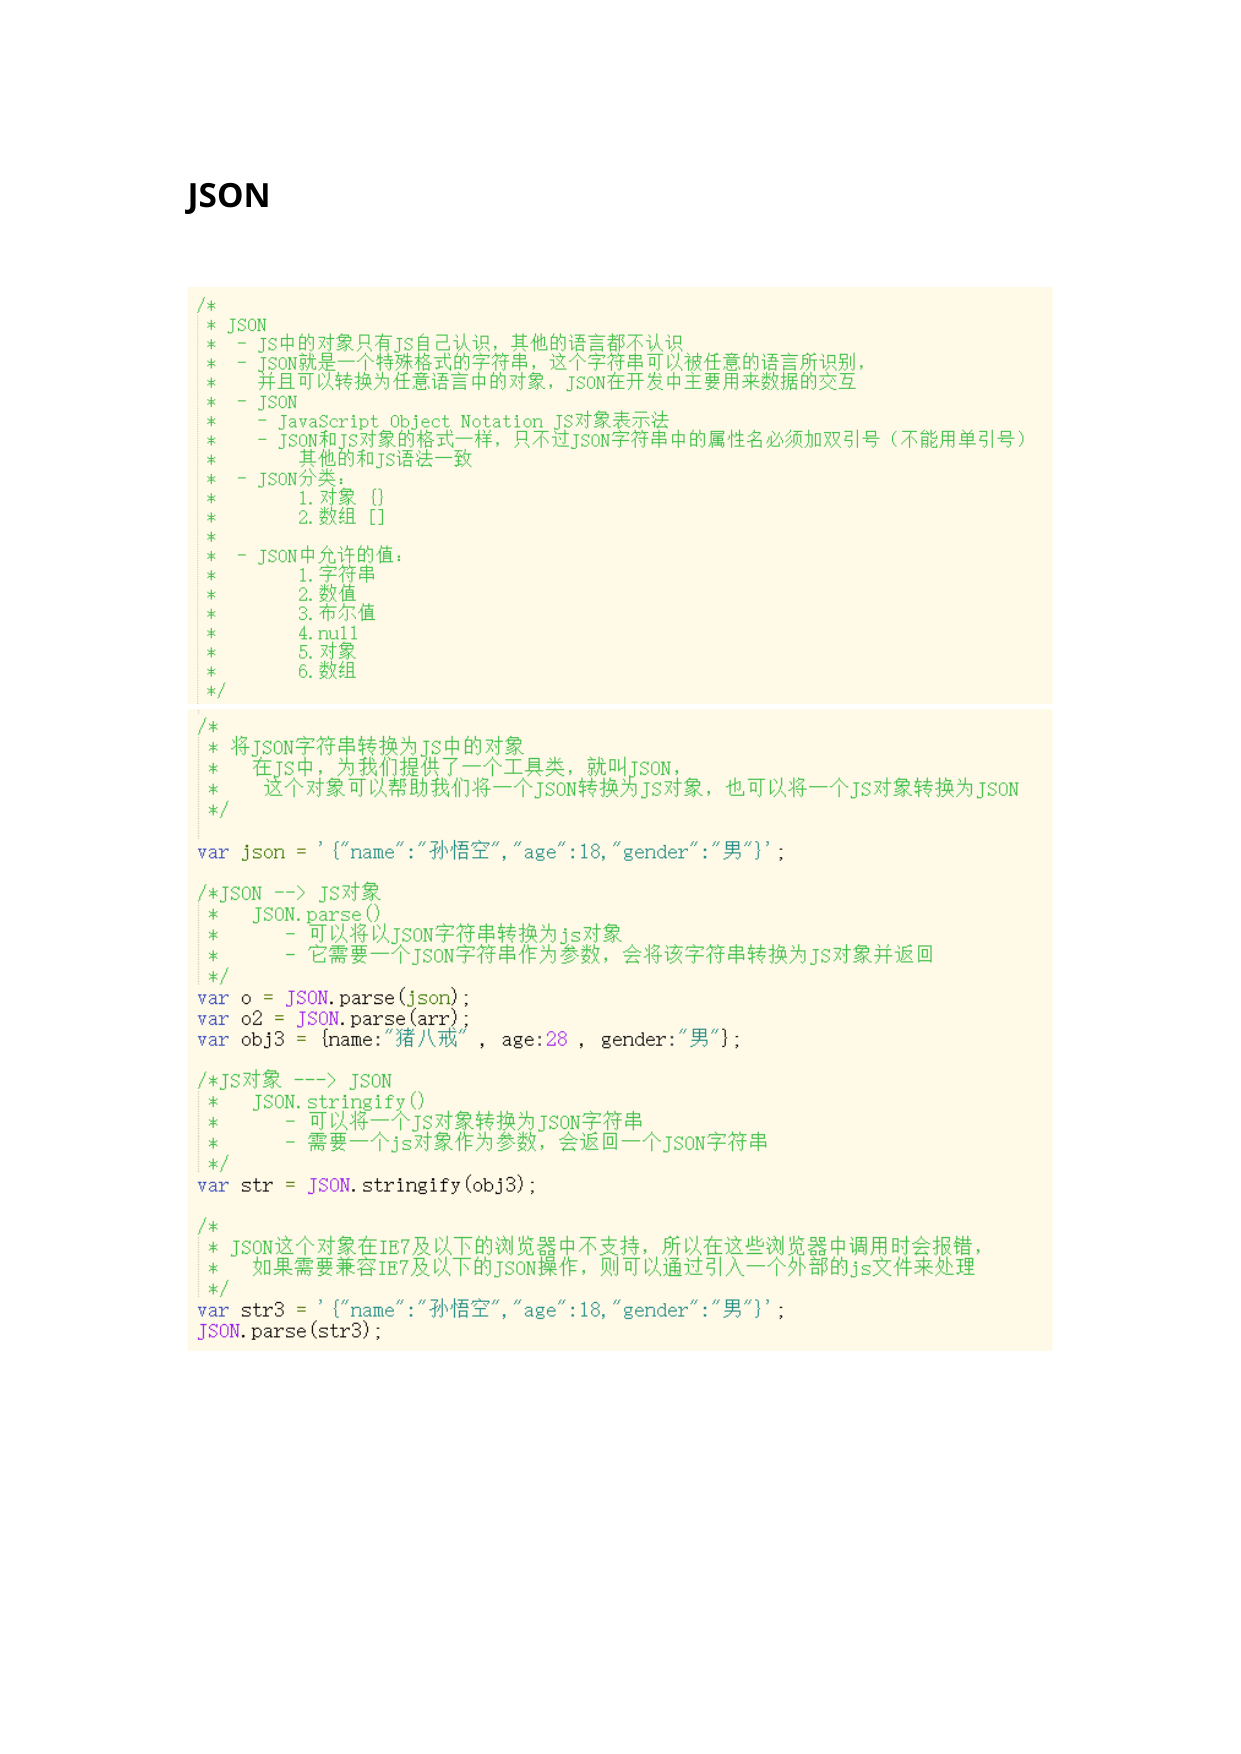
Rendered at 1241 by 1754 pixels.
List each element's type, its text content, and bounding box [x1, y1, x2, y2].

subtitle JSON [187, 162, 1053, 227]
picture [187, 709, 1053, 1351]
picture [187, 287, 1053, 704]
